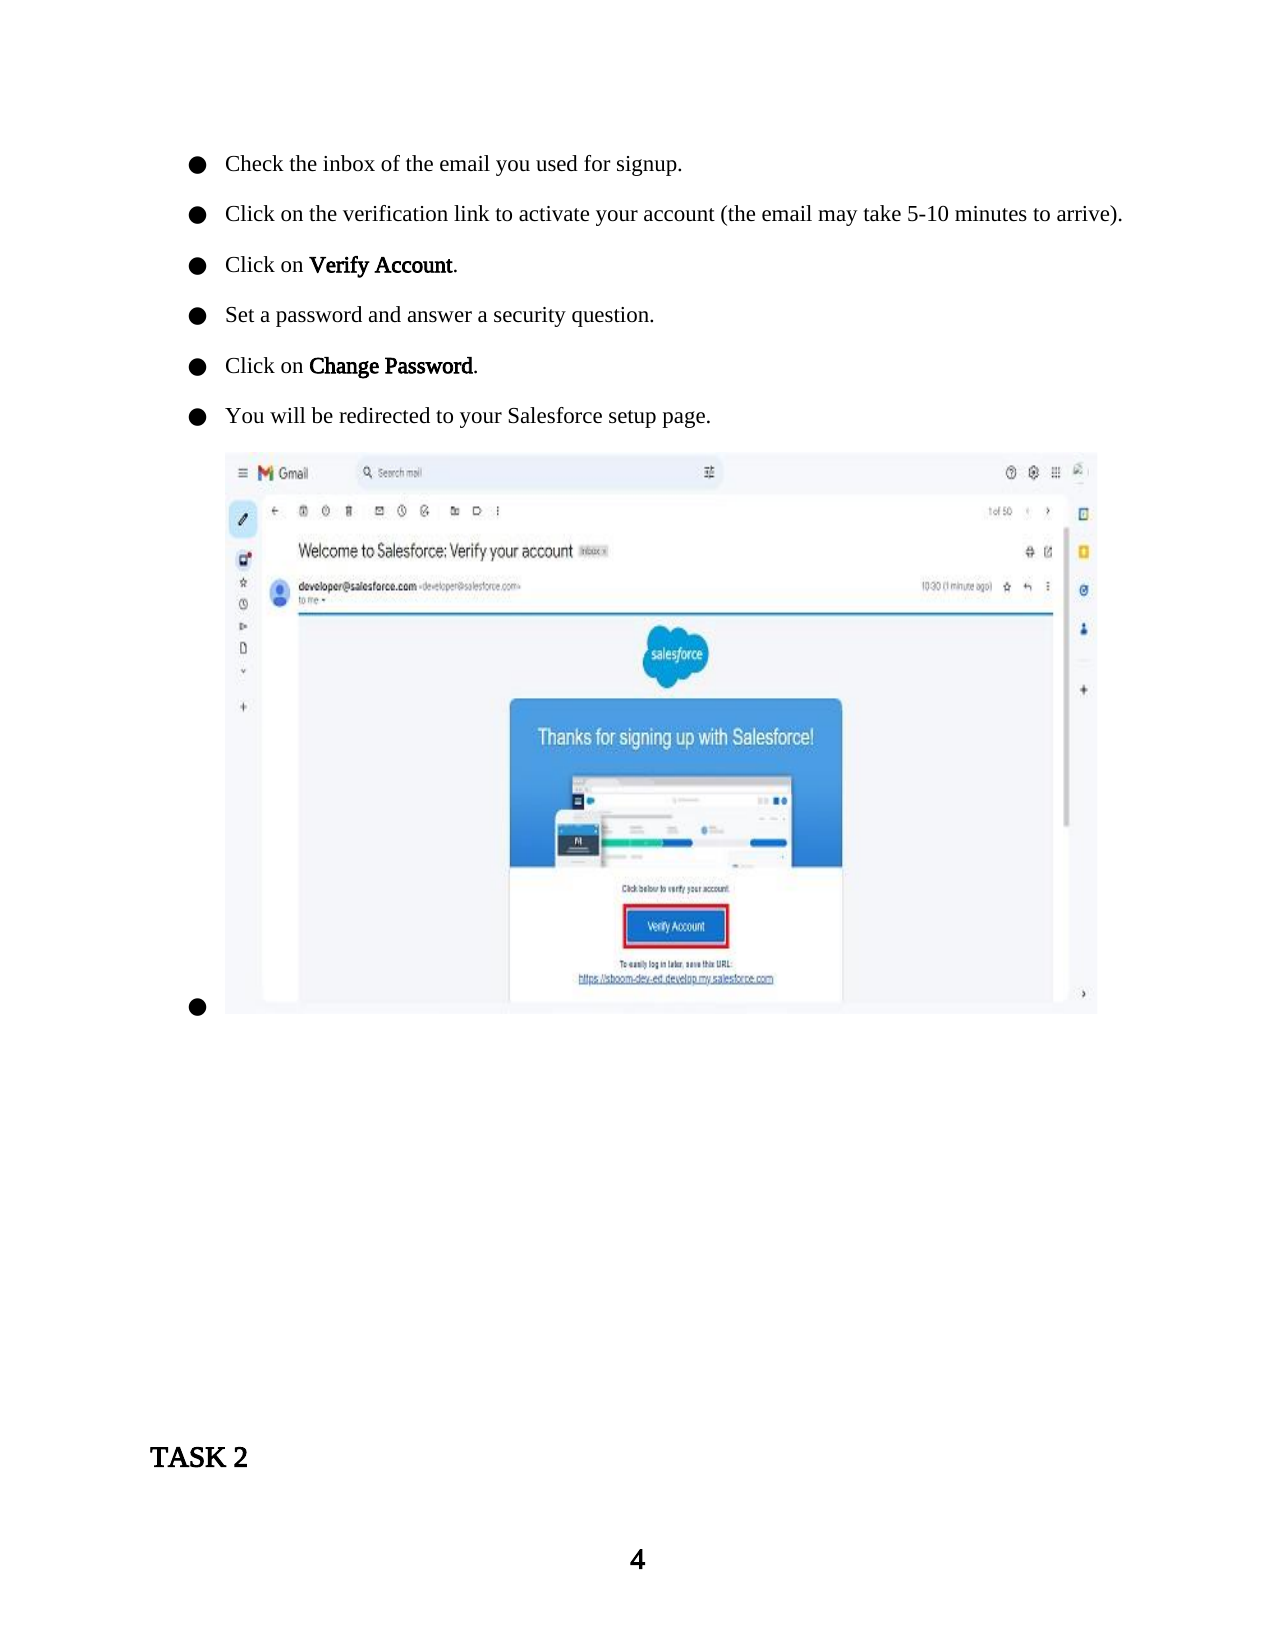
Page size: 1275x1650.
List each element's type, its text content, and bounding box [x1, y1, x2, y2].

list Click on the verification link to activate your account (the email may take 5-10 minutes to arrive). [187, 200, 1125, 227]
list Check the inbox of the email you used for signup. [187, 150, 1125, 177]
list Click on Verify Account. [187, 251, 1125, 278]
list Click on Change Password. [187, 352, 1125, 379]
list You will be redirected to your Salesforce setup page. [187, 402, 1125, 429]
picture [225, 452, 1098, 1014]
text TASK 2 [150, 1439, 1125, 1473]
list Set a password and answer a security question. [187, 301, 1125, 328]
